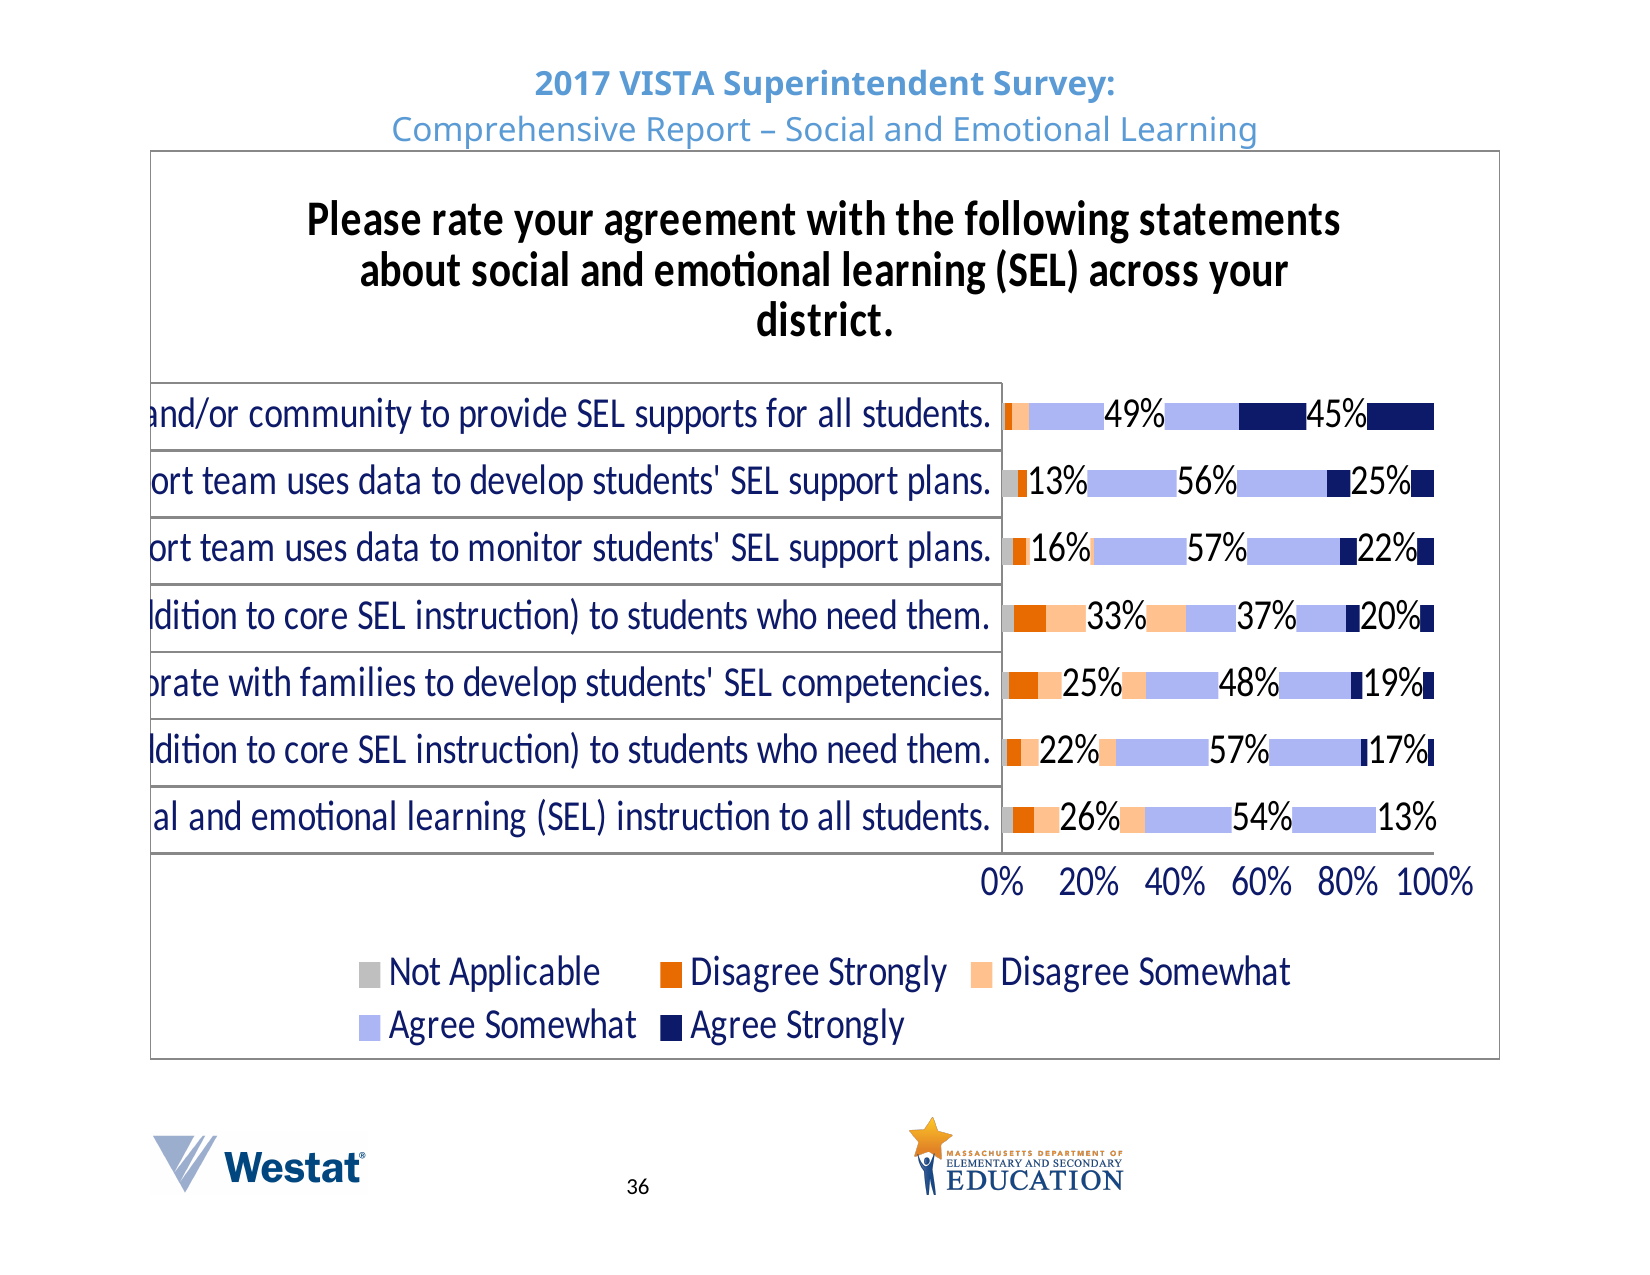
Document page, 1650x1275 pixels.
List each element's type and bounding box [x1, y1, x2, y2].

picture [150, 1131, 368, 1195]
picture [907, 1110, 1125, 1195]
